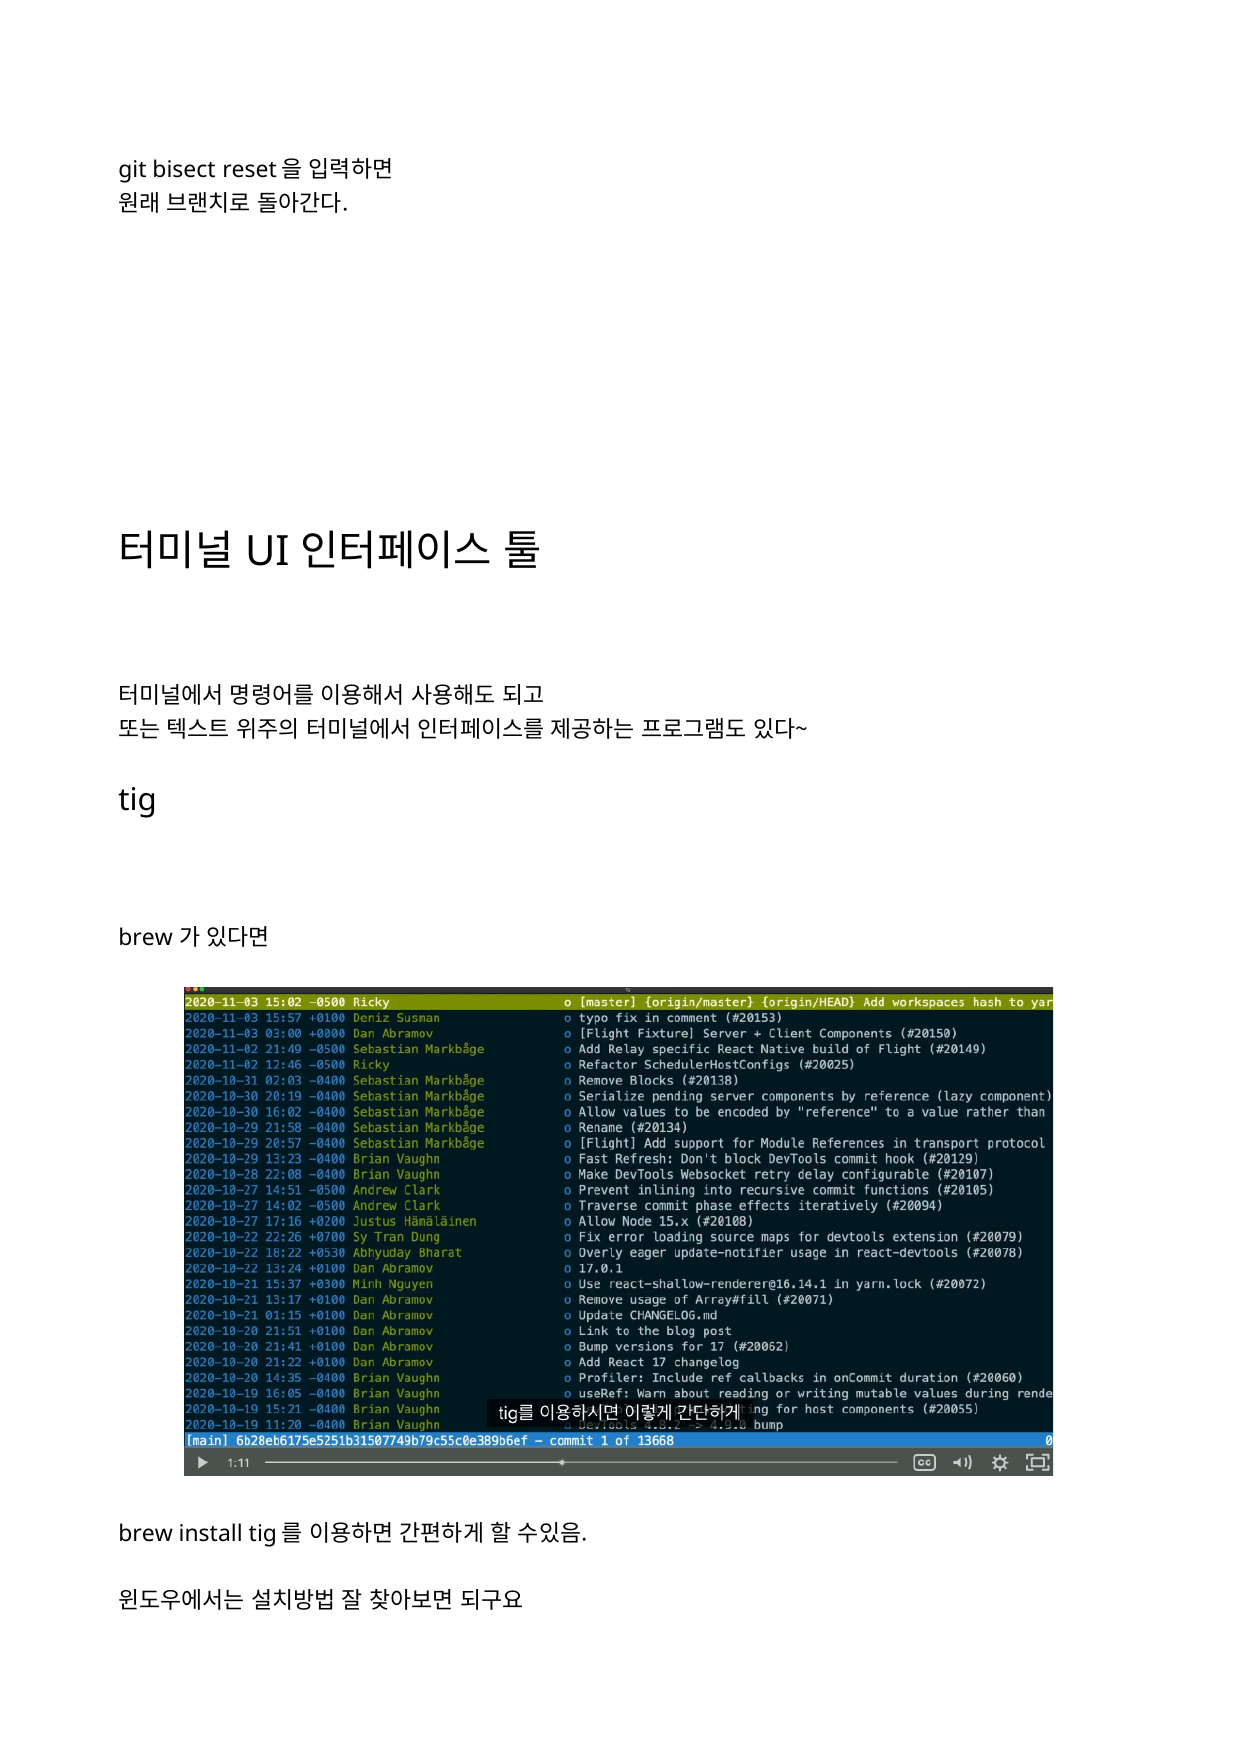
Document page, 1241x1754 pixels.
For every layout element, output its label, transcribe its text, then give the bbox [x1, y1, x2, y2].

text 터미널에서 명령어를 이용해서 사용해도 되고 [118, 677, 1122, 710]
text 터미널 UI 인터페이스 툴 [118, 517, 1122, 577]
text 원래 브랜치로 돌아간다. [118, 185, 1122, 218]
text 또는 텍스트 위주의 터미널에서 인터페이스를 제공하는 프로그램도 있다~ [118, 710, 1122, 744]
text git bisect reset을 입력하면 [118, 151, 1122, 185]
text tig [118, 777, 1122, 819]
text 윈도우에서는 설치방법 잘 찾아보면 되구요 [118, 1582, 1122, 1615]
picture [184, 987, 1052, 1476]
text brew 가 있다면 [118, 919, 1122, 952]
